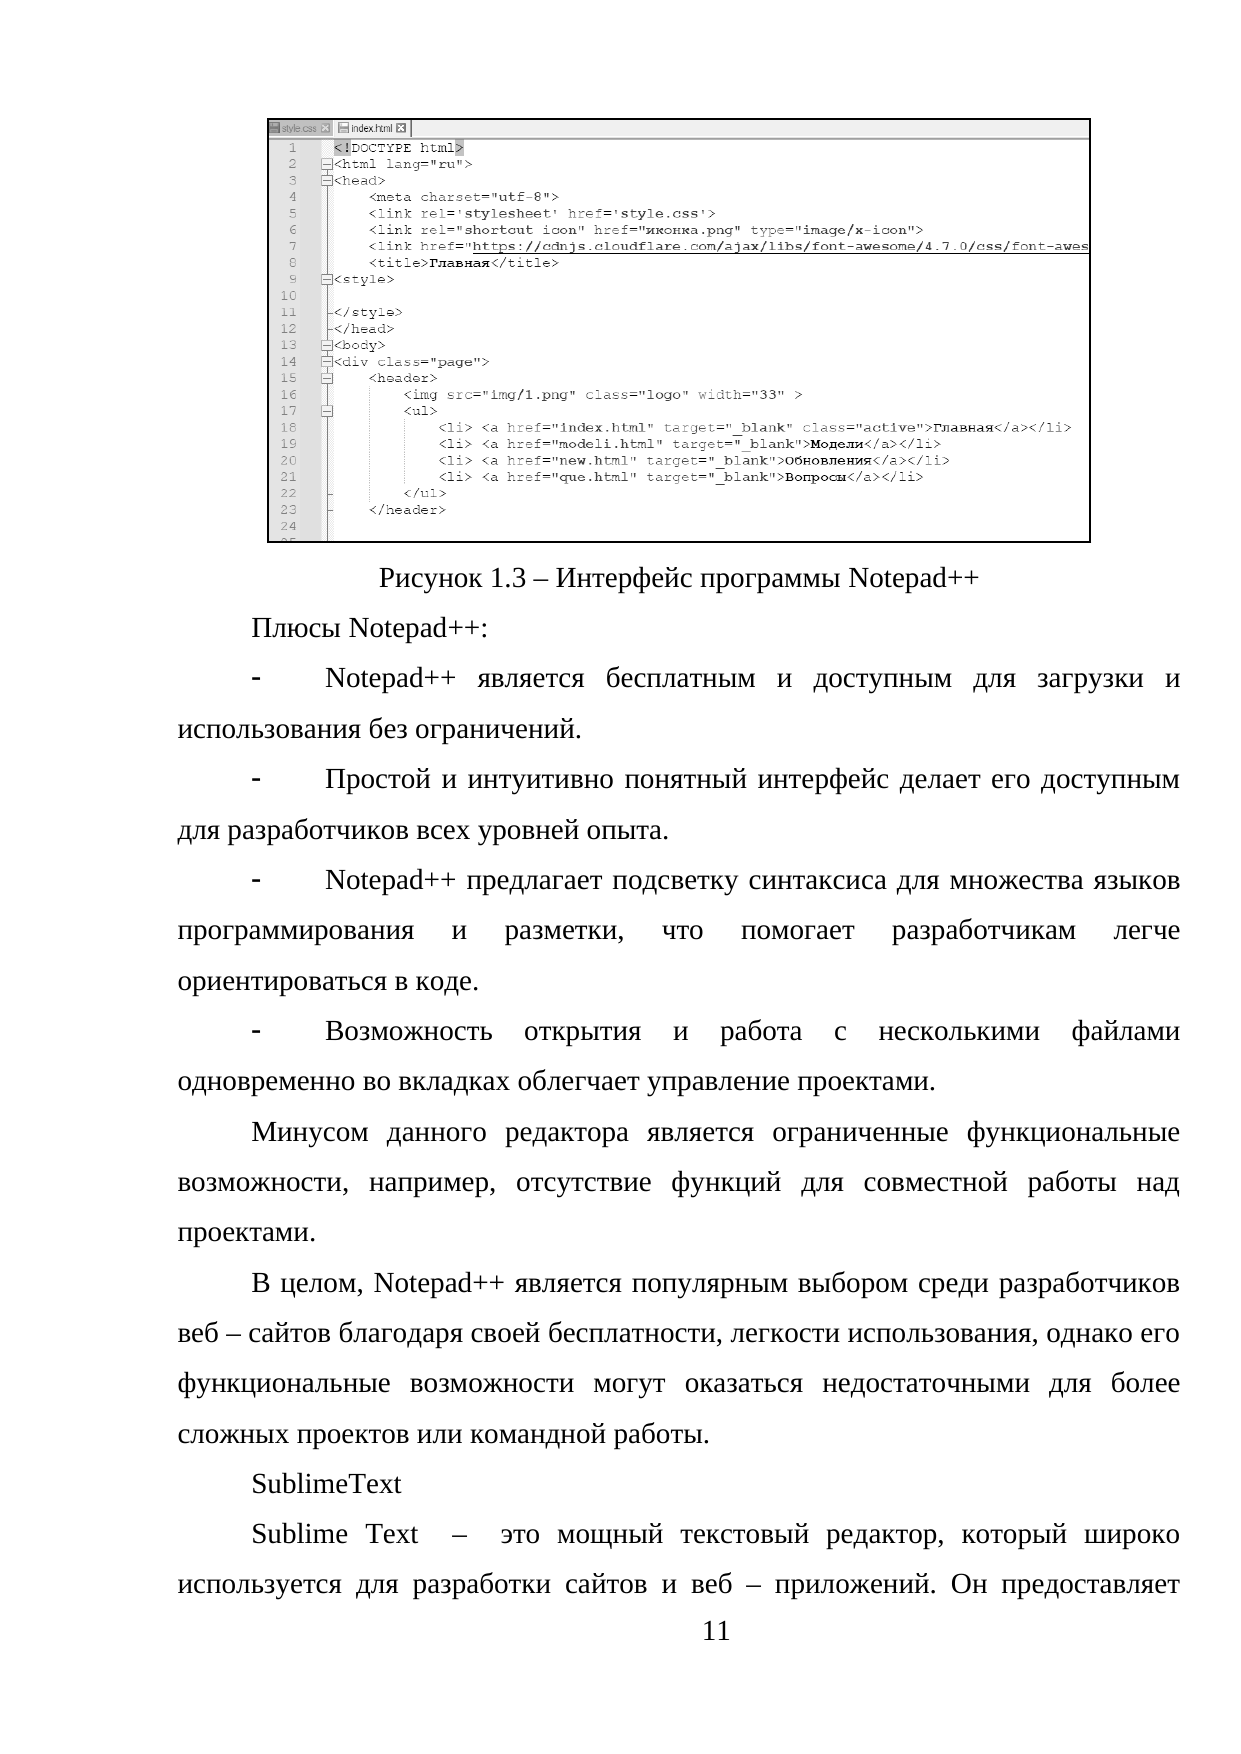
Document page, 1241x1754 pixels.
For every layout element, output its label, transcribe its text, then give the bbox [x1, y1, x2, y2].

text Рисунок 1.3 – Интерфейс программы Notepad++ [177, 560, 1181, 593]
list SublimeText [177, 1466, 1181, 1499]
list Возможность открытия и работа с несколькими файлами одновременно во вкладках облегчает управление проектами. [177, 1013, 1181, 1097]
list Минусом данного редактора является ограниченные функциональные возможности, например, отсутствие функций для совместной работы над проектами. [177, 1114, 1181, 1248]
list Notepad++ предлагает подсветку синтаксиса для множества языков программирования и разметки, что помогает разработчикам легче ориентироваться в коде. [177, 862, 1181, 996]
list Notepad++ является бесплатным и доступным для загрузки и использования без ограничений. [177, 661, 1181, 744]
list В целом, Notepad++ является популярным выбором среди разработчиков веб – сайтов благодаря своей бесплатности, легкости использования, однако его функциональные возможности могут оказаться недостаточными для более сложных проектов или командной работы. [177, 1265, 1181, 1449]
list Простой и интуитивно понятный интерфейс делает его доступным для разработчиков всех уровней опыта. [177, 761, 1181, 845]
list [177, 1516, 1181, 1600]
list Плюсы Notepad++: [177, 610, 1181, 644]
